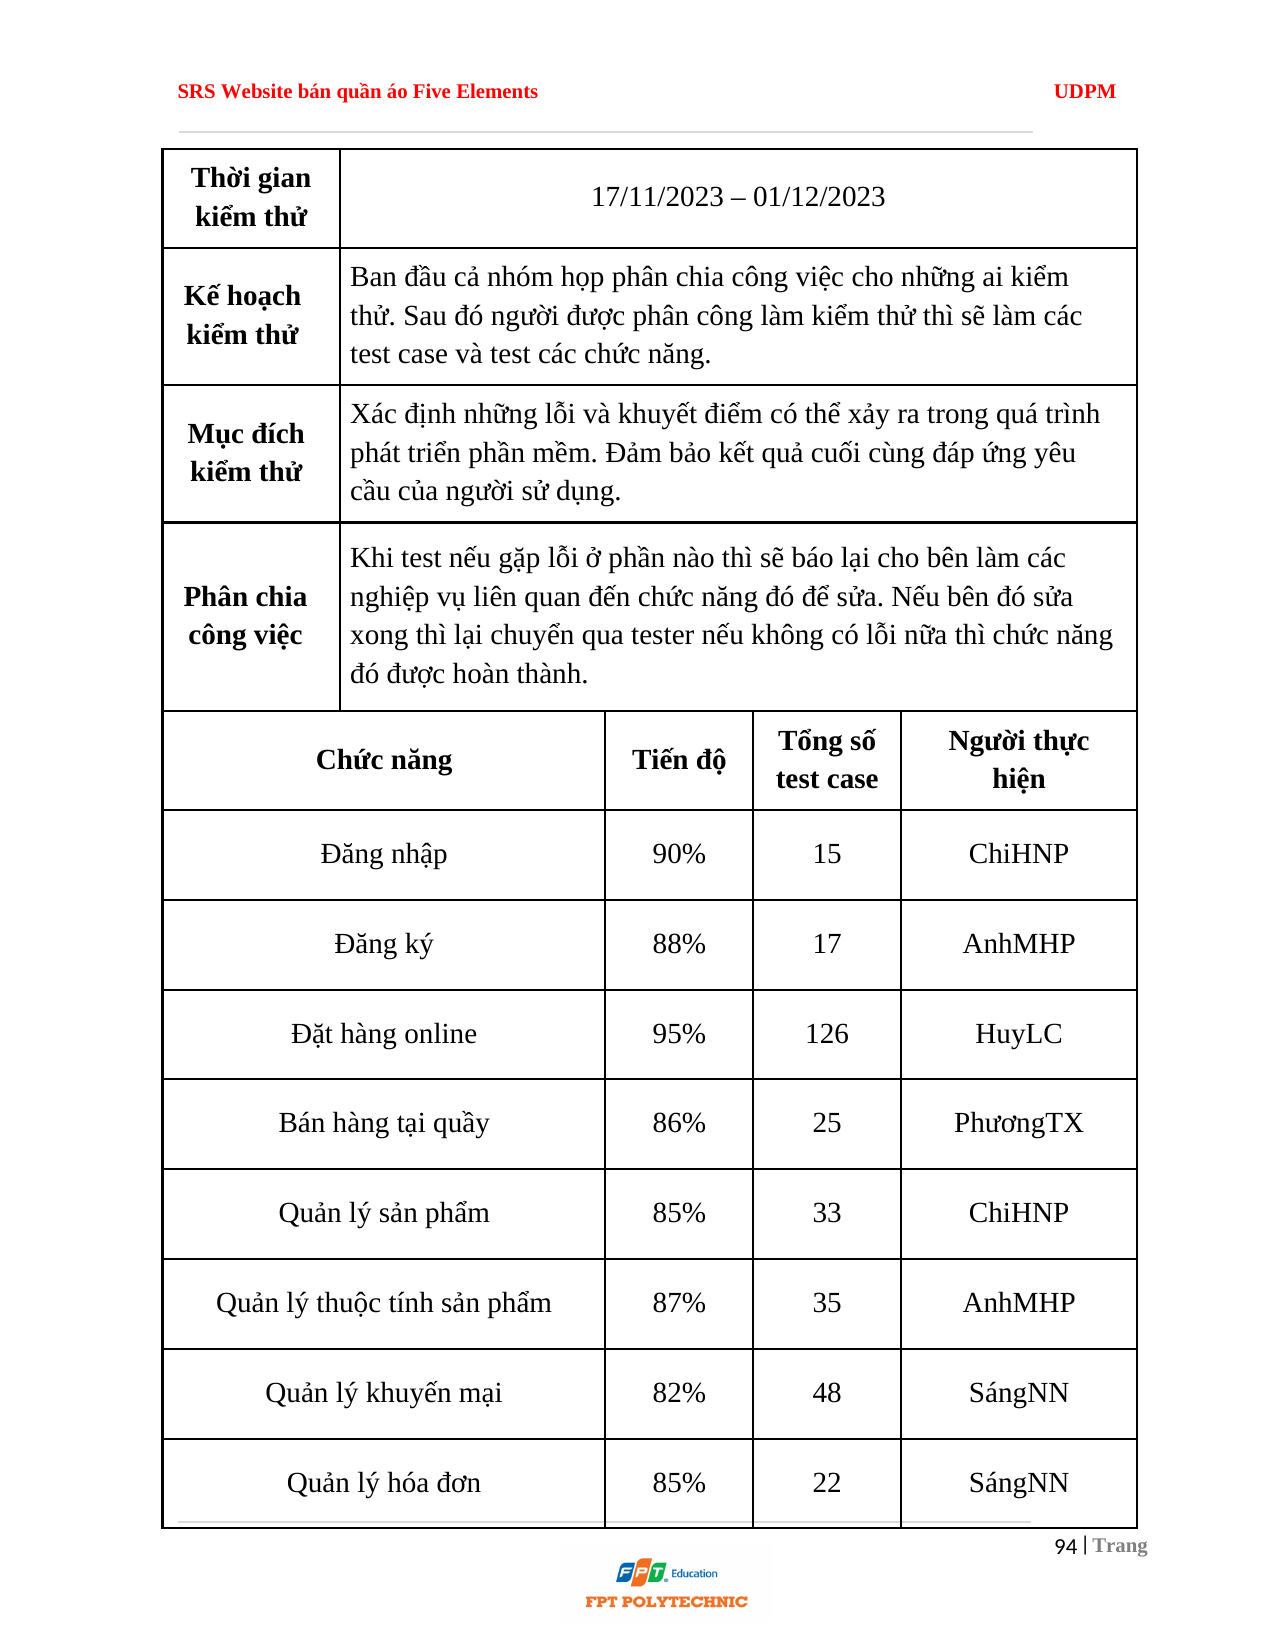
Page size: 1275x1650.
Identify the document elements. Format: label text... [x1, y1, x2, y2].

table_cell HuyLC [902, 991, 1136, 1078]
table_cell ChiHNP [902, 811, 1136, 899]
table_cell 86% [606, 1080, 752, 1168]
table_cell 17/11/2023 – 01/12/2023 [341, 150, 1136, 247]
table_cell Người thực hiện [902, 712, 1136, 809]
table_cell Đăng nhập [164, 811, 604, 899]
picture [561, 1545, 773, 1622]
table_cell 17 [754, 901, 900, 988]
table_cell Đặt hàng online [164, 991, 604, 1078]
table_cell AnhMHP [902, 901, 1136, 988]
table_cell PhươngTX [902, 1080, 1136, 1168]
table_cell Mục đích kiểm thử [164, 386, 339, 521]
table_cell 88% [606, 901, 752, 988]
table_cell SángNN [902, 1350, 1136, 1437]
table_cell Tổng số test case [754, 712, 900, 809]
table_cell Ban đầu cả nhóm họp phân chia công việc cho những ai kiểm thử. Sau đó người được phân công làm kiểm thử thì sẽ làm các test case và test các chức năng. [341, 249, 1136, 384]
table_cell Quản lý thuộc tính sản phẩm [164, 1260, 604, 1348]
table_cell 95% [606, 991, 752, 1078]
table_cell Tiến độ [606, 712, 752, 809]
table_cell 126 [754, 991, 900, 1078]
table_cell Chức năng [164, 712, 604, 809]
table_cell 82% [606, 1350, 752, 1437]
table_cell 48 [754, 1350, 900, 1437]
table_cell Khi test nếu gặp lỗi ở phần nào thì sẽ báo lại cho bên làm các nghiệp vụ liên quan đến chức năng đó để sửa. Nếu bên đó sửa xong thì lại chuyển qua tester nếu không có lỗi nữa thì chức năng đó được hoàn thành. [341, 524, 1136, 710]
table_cell 22 [754, 1440, 900, 1527]
table_cell Quản lý sản phẩm [164, 1170, 604, 1258]
table_cell 33 [754, 1170, 900, 1258]
table_cell Bán hàng tại quầy [164, 1080, 604, 1168]
table_cell Kế hoạch kiểm thử [164, 249, 339, 384]
table_cell 85% [606, 1170, 752, 1258]
table_cell 15 [754, 811, 900, 899]
table_cell SángNN [902, 1440, 1136, 1527]
table_cell ChiHNP [902, 1170, 1136, 1258]
table_cell 87% [606, 1260, 752, 1348]
table_cell 85% [606, 1440, 752, 1527]
table_cell 25 [754, 1080, 900, 1168]
table_cell Quản lý khuyến mại [164, 1350, 604, 1437]
table_cell Thời gian kiểm thử [164, 150, 339, 247]
table_cell AnhMHP [902, 1260, 1136, 1348]
table_cell 35 [754, 1260, 900, 1348]
table_cell 90% [606, 811, 752, 899]
table_cell Xác định những lỗi và khuyết điểm có thể xảy ra trong quá trình phát triển phần mềm. Đảm bảo kết quả cuối cùng đáp ứng yêu cầu của người sử dụng. [341, 386, 1136, 521]
table_cell Đăng ký [164, 901, 604, 988]
table_cell Phân chia công việc [164, 524, 339, 710]
table_cell Quản lý hóa đơn [164, 1440, 604, 1527]
